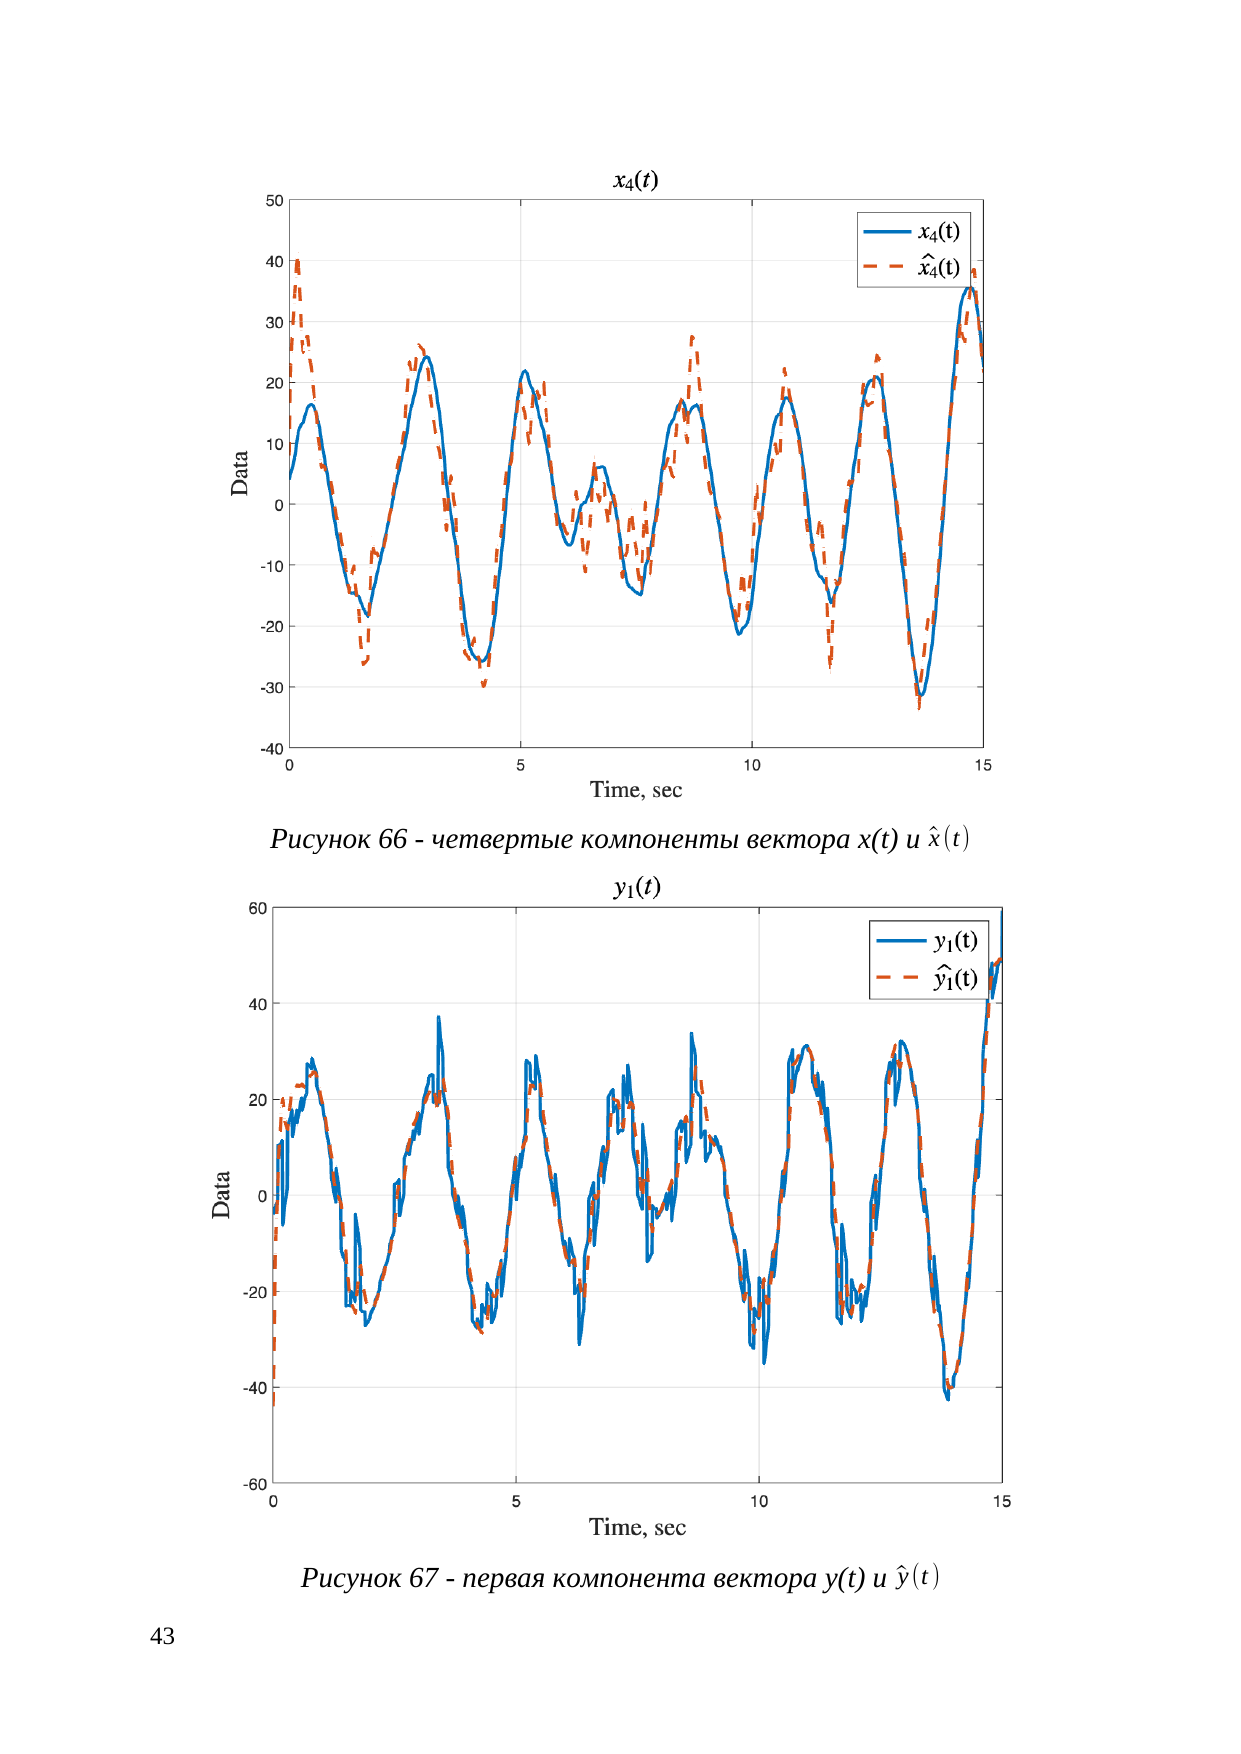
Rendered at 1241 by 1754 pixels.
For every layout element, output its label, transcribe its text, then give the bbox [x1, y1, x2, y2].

text Рисунок 67 - первая компонента вектора y(t) и [150, 1560, 1090, 1593]
text Рисунок 66 - четвертые компоненты вектора x(t) и [150, 821, 1090, 854]
picture [150, 854, 1091, 1560]
picture [172, 150, 1068, 821]
